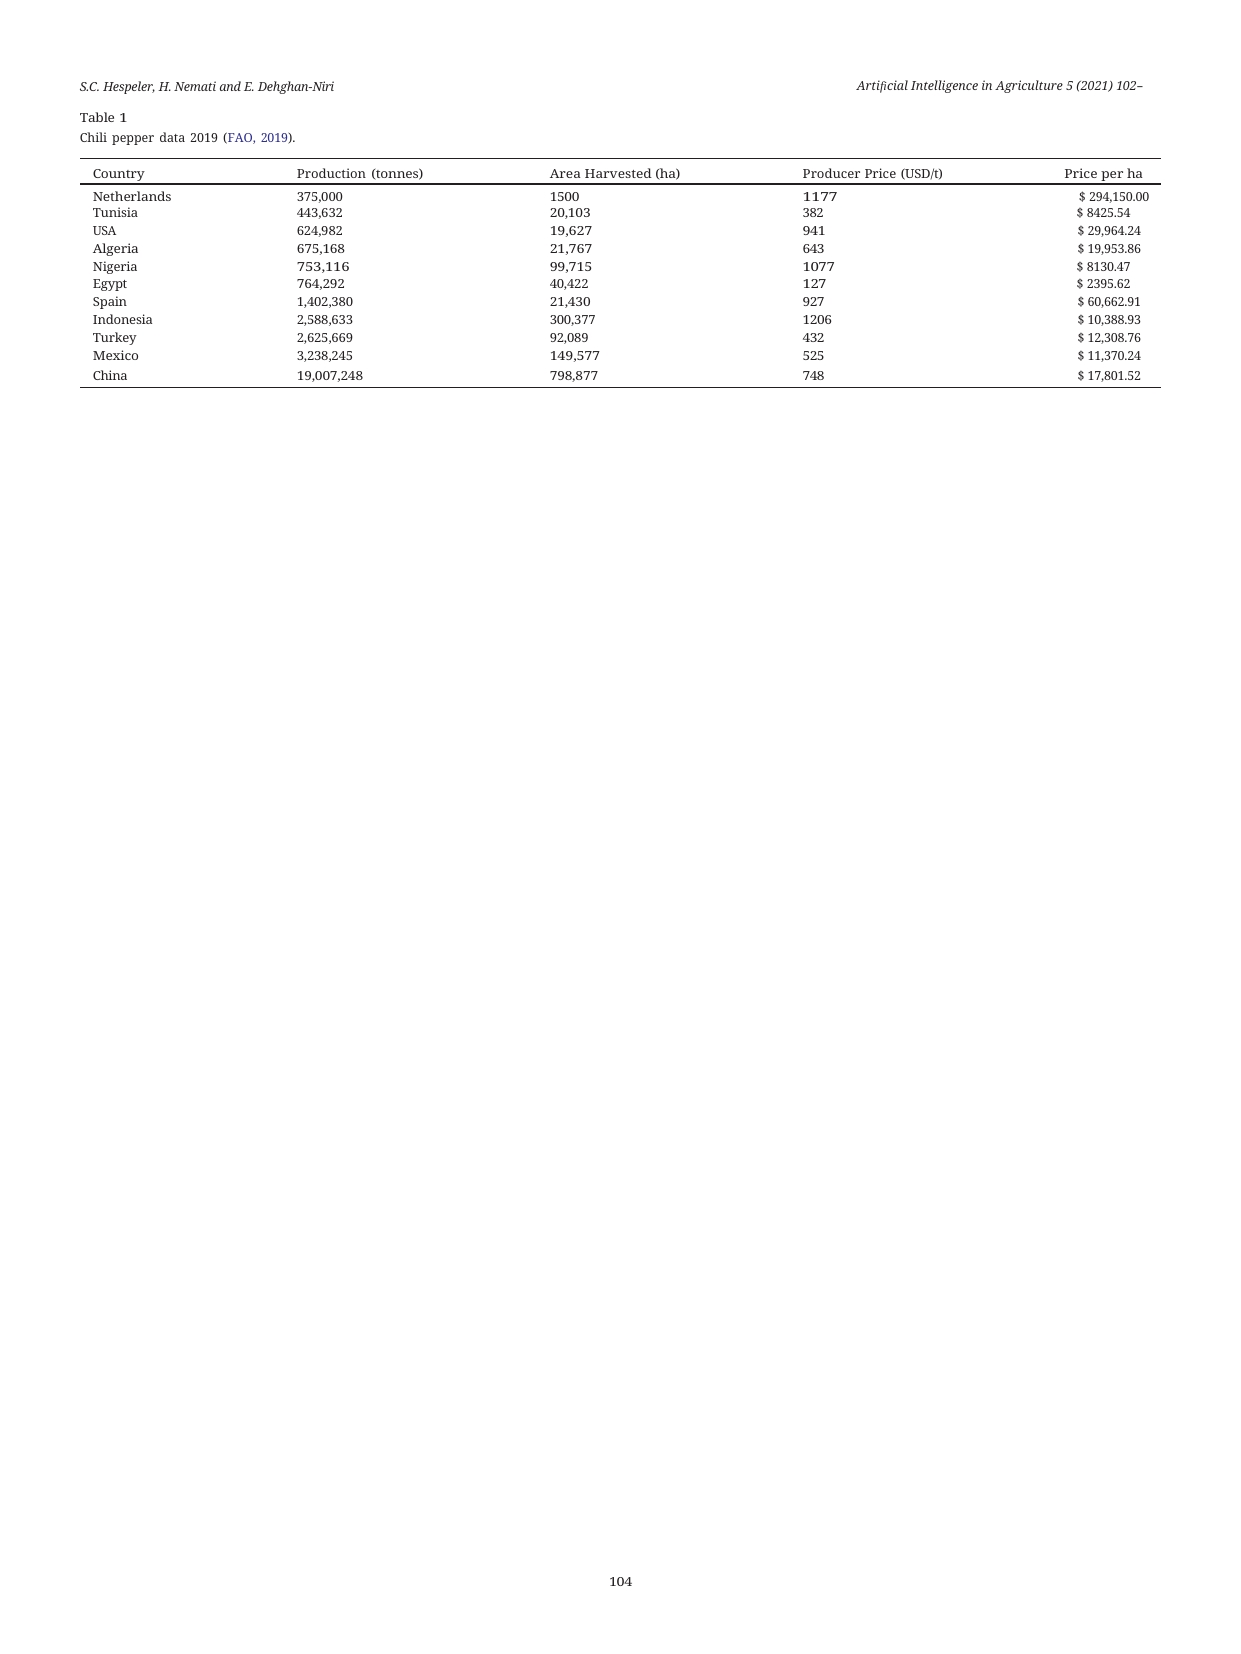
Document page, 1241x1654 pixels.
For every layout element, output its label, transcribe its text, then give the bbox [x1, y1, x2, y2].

table_cell 432 [738, 329, 1006, 347]
table_cell 443,632 [232, 205, 484, 222]
table_cell 798,877 [484, 365, 737, 386]
table_cell 300,377 [484, 311, 737, 329]
table_cell 99,715 [484, 258, 737, 276]
table_cell Turkey [80, 329, 232, 347]
table_cell 20,103 [484, 205, 737, 222]
table_cell 2,625,669 [232, 329, 484, 347]
table_cell 19,627 [484, 222, 737, 240]
table_cell $ 60,662.91 [1006, 294, 1161, 311]
table_cell 19,007,248 [232, 365, 484, 386]
table_cell 624,982 [232, 222, 484, 240]
table_cell $ 8130.47 [1006, 258, 1161, 276]
table_cell 941 [738, 222, 1006, 240]
table_header Country [80, 159, 232, 183]
table_cell 1500 [484, 185, 737, 204]
table_cell $ 10,388.93 [1006, 311, 1161, 329]
table_cell 375,000 [232, 185, 484, 204]
table_cell $ 2395.62 [1006, 276, 1161, 293]
table_cell $ 12,308.76 [1006, 329, 1161, 347]
table_cell 1077 [738, 258, 1006, 276]
text Table 1 [79, 109, 1173, 126]
table_cell 1177 [738, 185, 1006, 204]
table_cell USA [80, 222, 232, 240]
table_cell $ 29,964.24 [1006, 222, 1161, 240]
table_cell $ 11,370.24 [1006, 347, 1161, 365]
table_cell 127 [738, 276, 1006, 293]
table_cell Tunisia [80, 205, 232, 222]
table_cell $ 19,953.86 [1006, 240, 1161, 258]
table_cell Nigeria [80, 258, 232, 276]
table_cell 40,422 [484, 276, 737, 293]
table_cell 643 [738, 240, 1006, 258]
table_cell $ 17,801.52 [1006, 365, 1161, 386]
table_cell Spain [80, 294, 232, 311]
table_cell 927 [738, 294, 1006, 311]
table_cell 21,430 [484, 294, 737, 311]
table_cell 149,577 [484, 347, 737, 365]
table_header Price per ha [1006, 159, 1161, 183]
table_cell 525 [738, 347, 1006, 365]
table_cell 3,238,245 [232, 347, 484, 365]
table_cell 1206 [738, 311, 1006, 329]
text Chili pepper data 2019 (FAO, 2019). [79, 129, 1173, 147]
table_cell 1,402,380 [232, 294, 484, 311]
table_cell 764,292 [232, 276, 484, 293]
table_cell Netherlands [80, 185, 232, 204]
table_cell 21,767 [484, 240, 737, 258]
table_cell 748 [738, 365, 1006, 386]
table_cell Indonesia [80, 311, 232, 329]
table_cell 753,116 [232, 258, 484, 276]
table_cell $ 294,150.00 [1006, 185, 1161, 204]
table_cell 2,588,633 [232, 311, 484, 329]
table_cell Algeria [80, 240, 232, 258]
table_cell 92,089 [484, 329, 737, 347]
table_header Production (tonnes) [232, 159, 484, 183]
table_header Producer Price (USD/t) [738, 159, 1006, 183]
table_header Area Harvested (ha) [484, 159, 737, 183]
table_cell 382 [738, 205, 1006, 222]
table_cell $ 8425.54 [1006, 205, 1161, 222]
table_cell Egypt [80, 276, 232, 293]
table_cell Mexico [80, 347, 232, 365]
table_cell 675,168 [232, 240, 484, 258]
table_cell China [80, 365, 232, 386]
